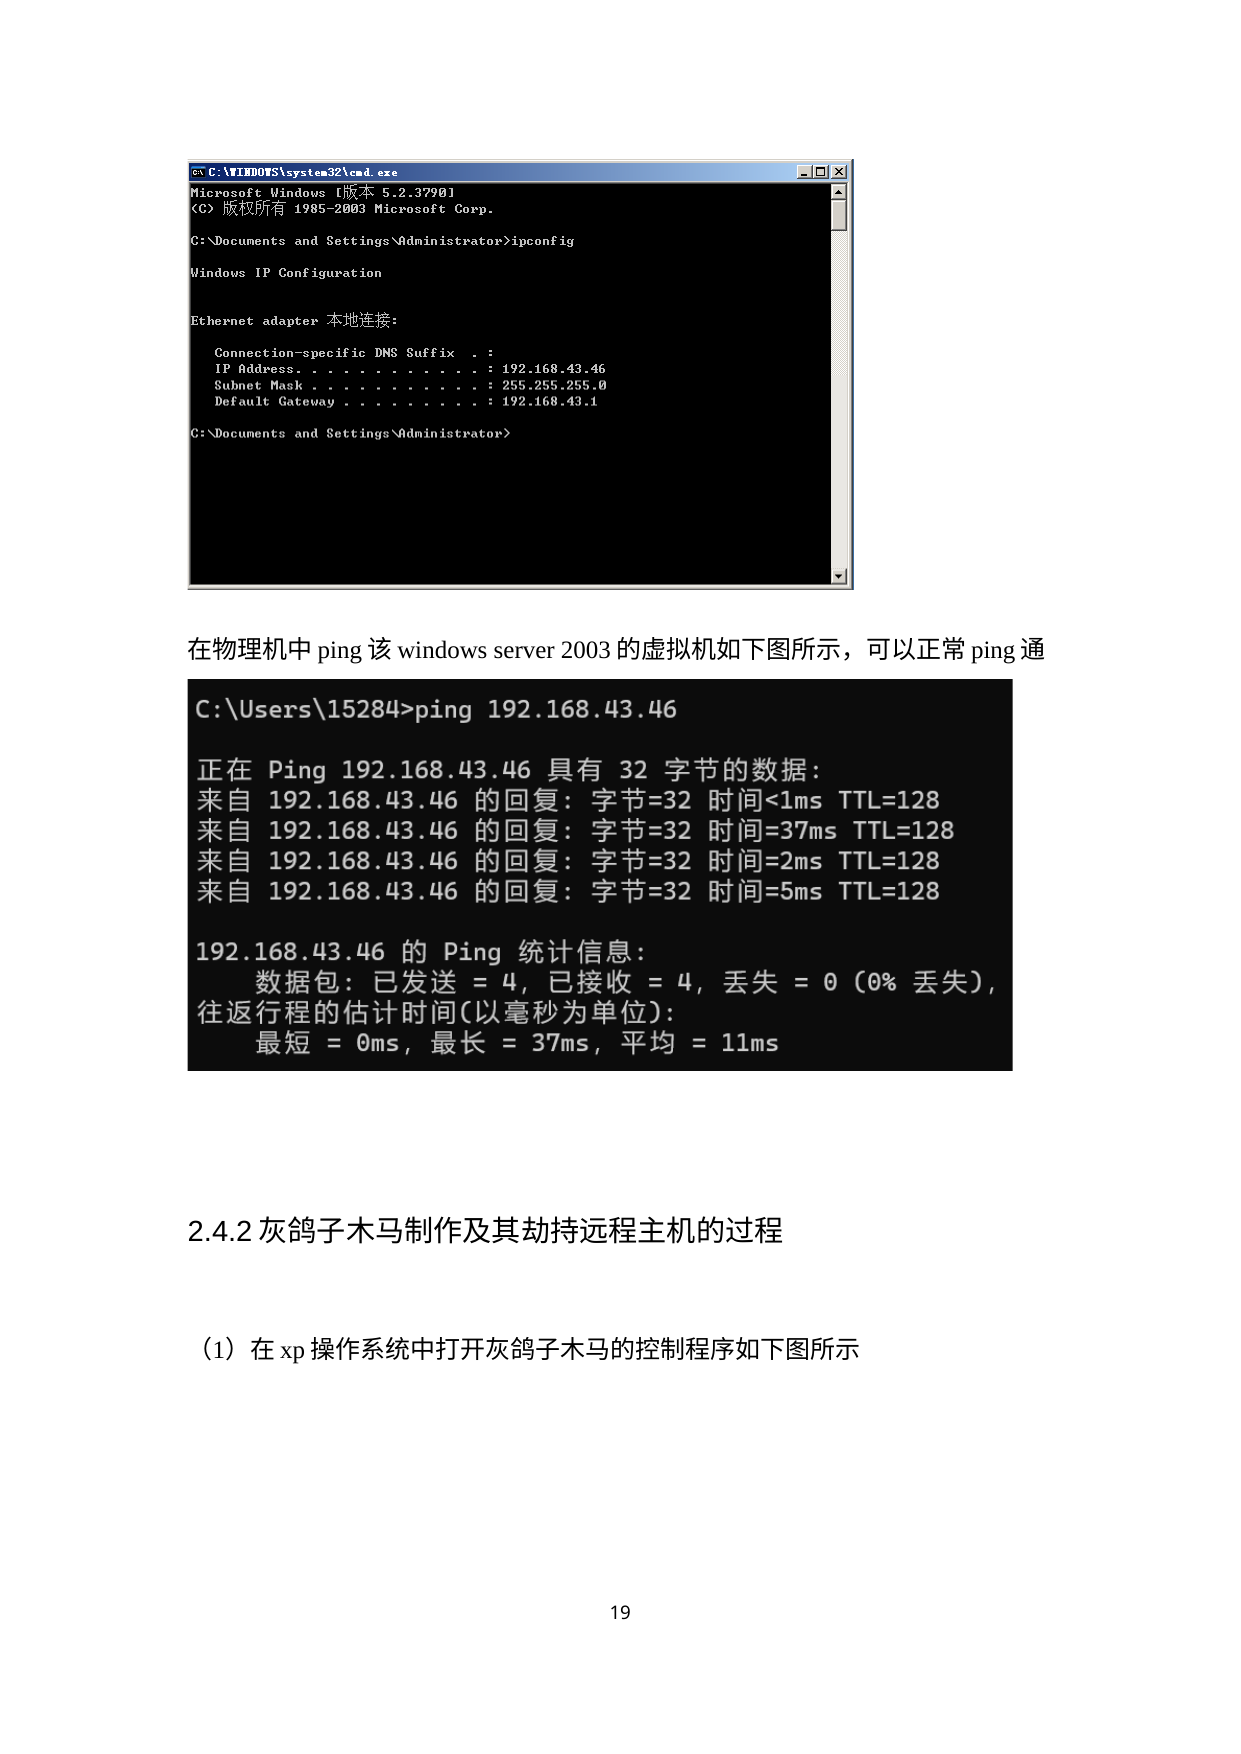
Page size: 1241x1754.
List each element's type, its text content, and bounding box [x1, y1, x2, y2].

subtitle 2.4.2灰鸽子木马制作及其劫持远程主机的过程 [187, 1196, 1053, 1261]
picture [187, 159, 854, 590]
text （1）在xp操作系统中打开灰鸽子木马的控制程序如下图所示 [187, 1315, 1053, 1380]
text 在物理机中ping该windows server 2003的虚拟机如下图所示，可以正常ping通 [187, 615, 1053, 680]
picture [187, 679, 1013, 1071]
